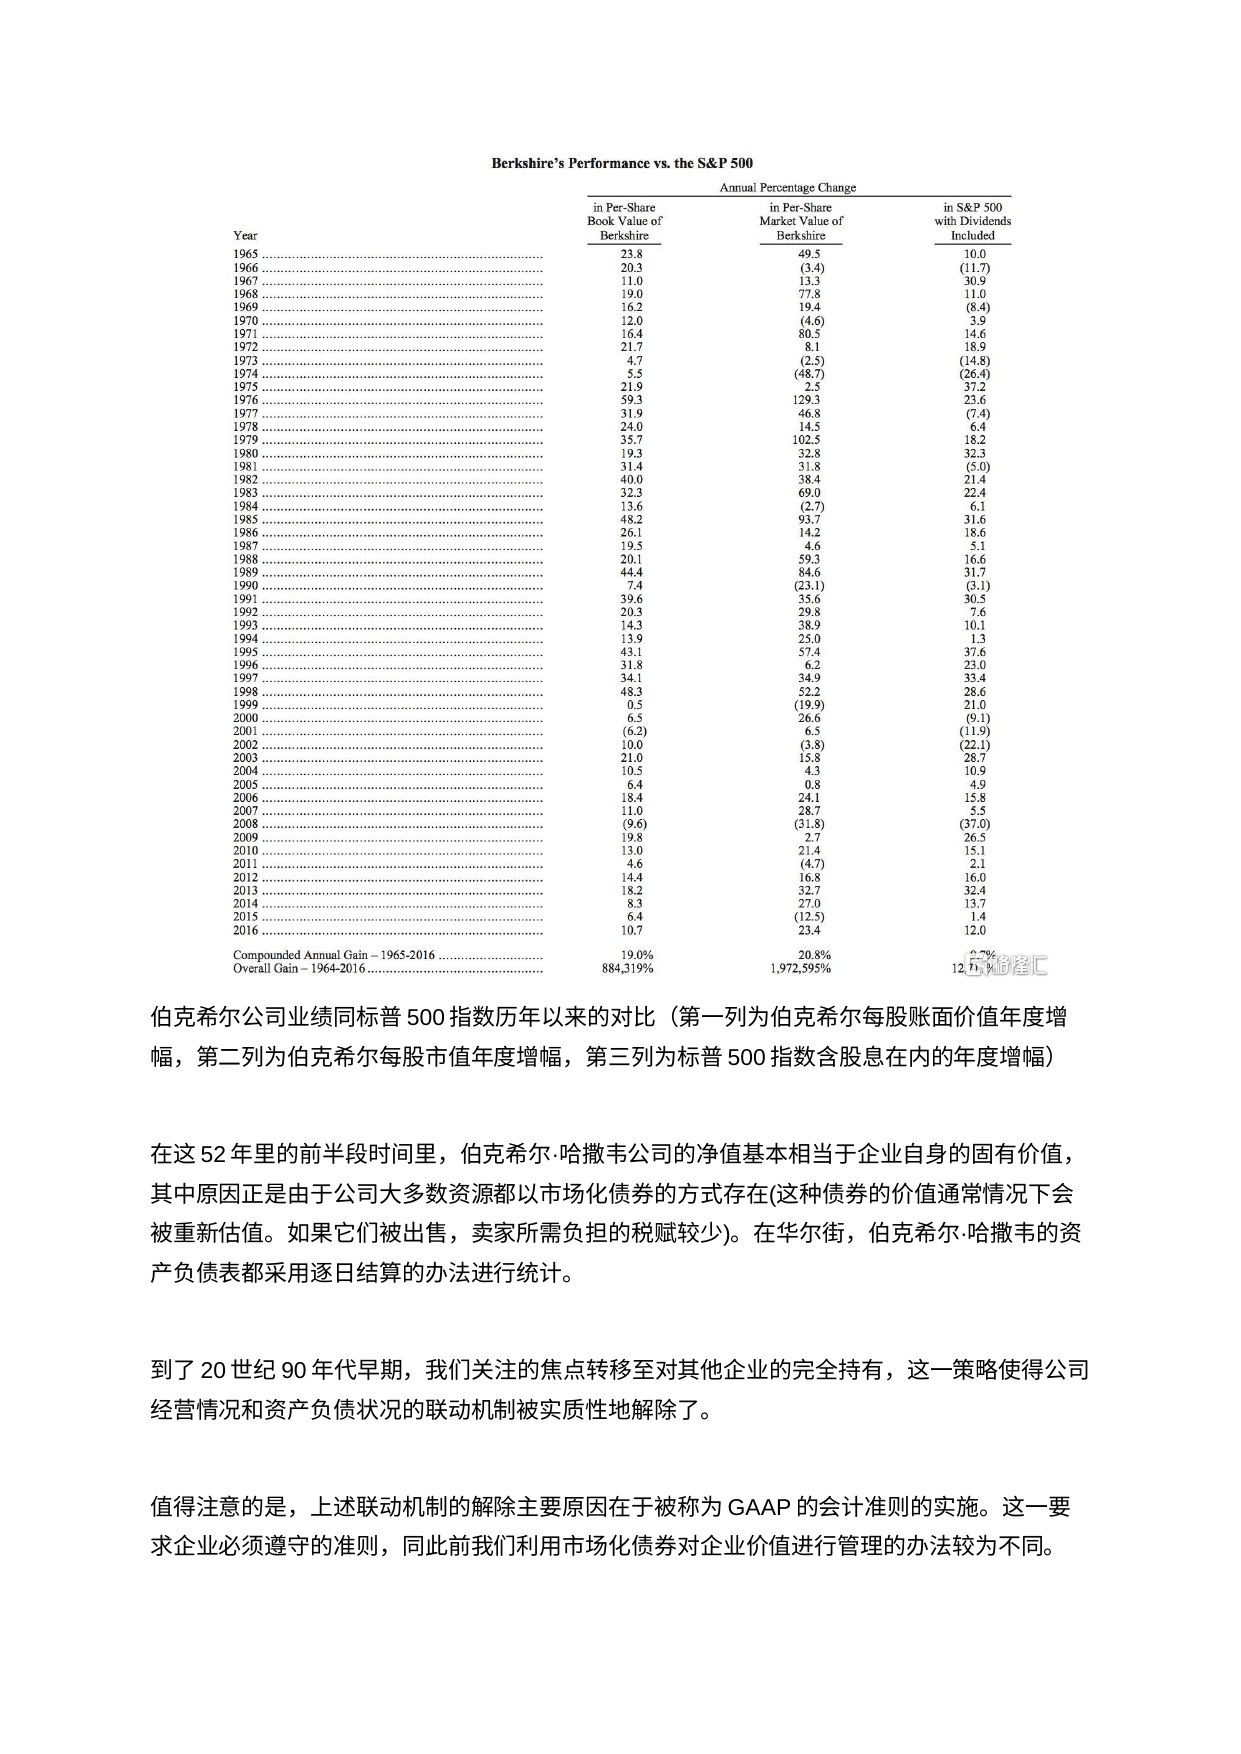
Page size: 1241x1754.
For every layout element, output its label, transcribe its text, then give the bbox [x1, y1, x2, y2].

text 伯克希尔公司业绩同标普500指数历年以来的对比（第一列为伯克希尔每股账面价值年度增幅，第二列为伯克希尔每股市值年度增幅，第三列为标普500指数含股息在内的年度增幅） [150, 999, 1090, 1072]
text 值得注意的是，上述联动机制的解除主要原因在于被称为GAAP的会计准则的实施。这一要求企业必须遵守的准则，同此前我们利用市场化债券对企业价值进行管理的办法较为不同。 [150, 1488, 1090, 1561]
text 在这52年里的前半段时间里，伯克希尔·哈撒韦公司的净值基本相当于企业自身的固有价值，其中原因正是由于公司大多数资源都以市场化债券的方式存在(这种债券的价值通常情况下会被重新估值。如果它们被出售，卖家所需负担的税赋较少)。在华尔街，伯克希尔·哈撒韦的资产负债表都采用逐日结算的办法进行统计。 [150, 1136, 1090, 1288]
text 到了20世纪90年代早期，我们关注的焦点转移至对其他企业的完全持有，这一策略使得公司经营情况和资产负债状况的联动机制被实质性地解除了。 [150, 1352, 1090, 1425]
picture [188, 150, 1052, 982]
